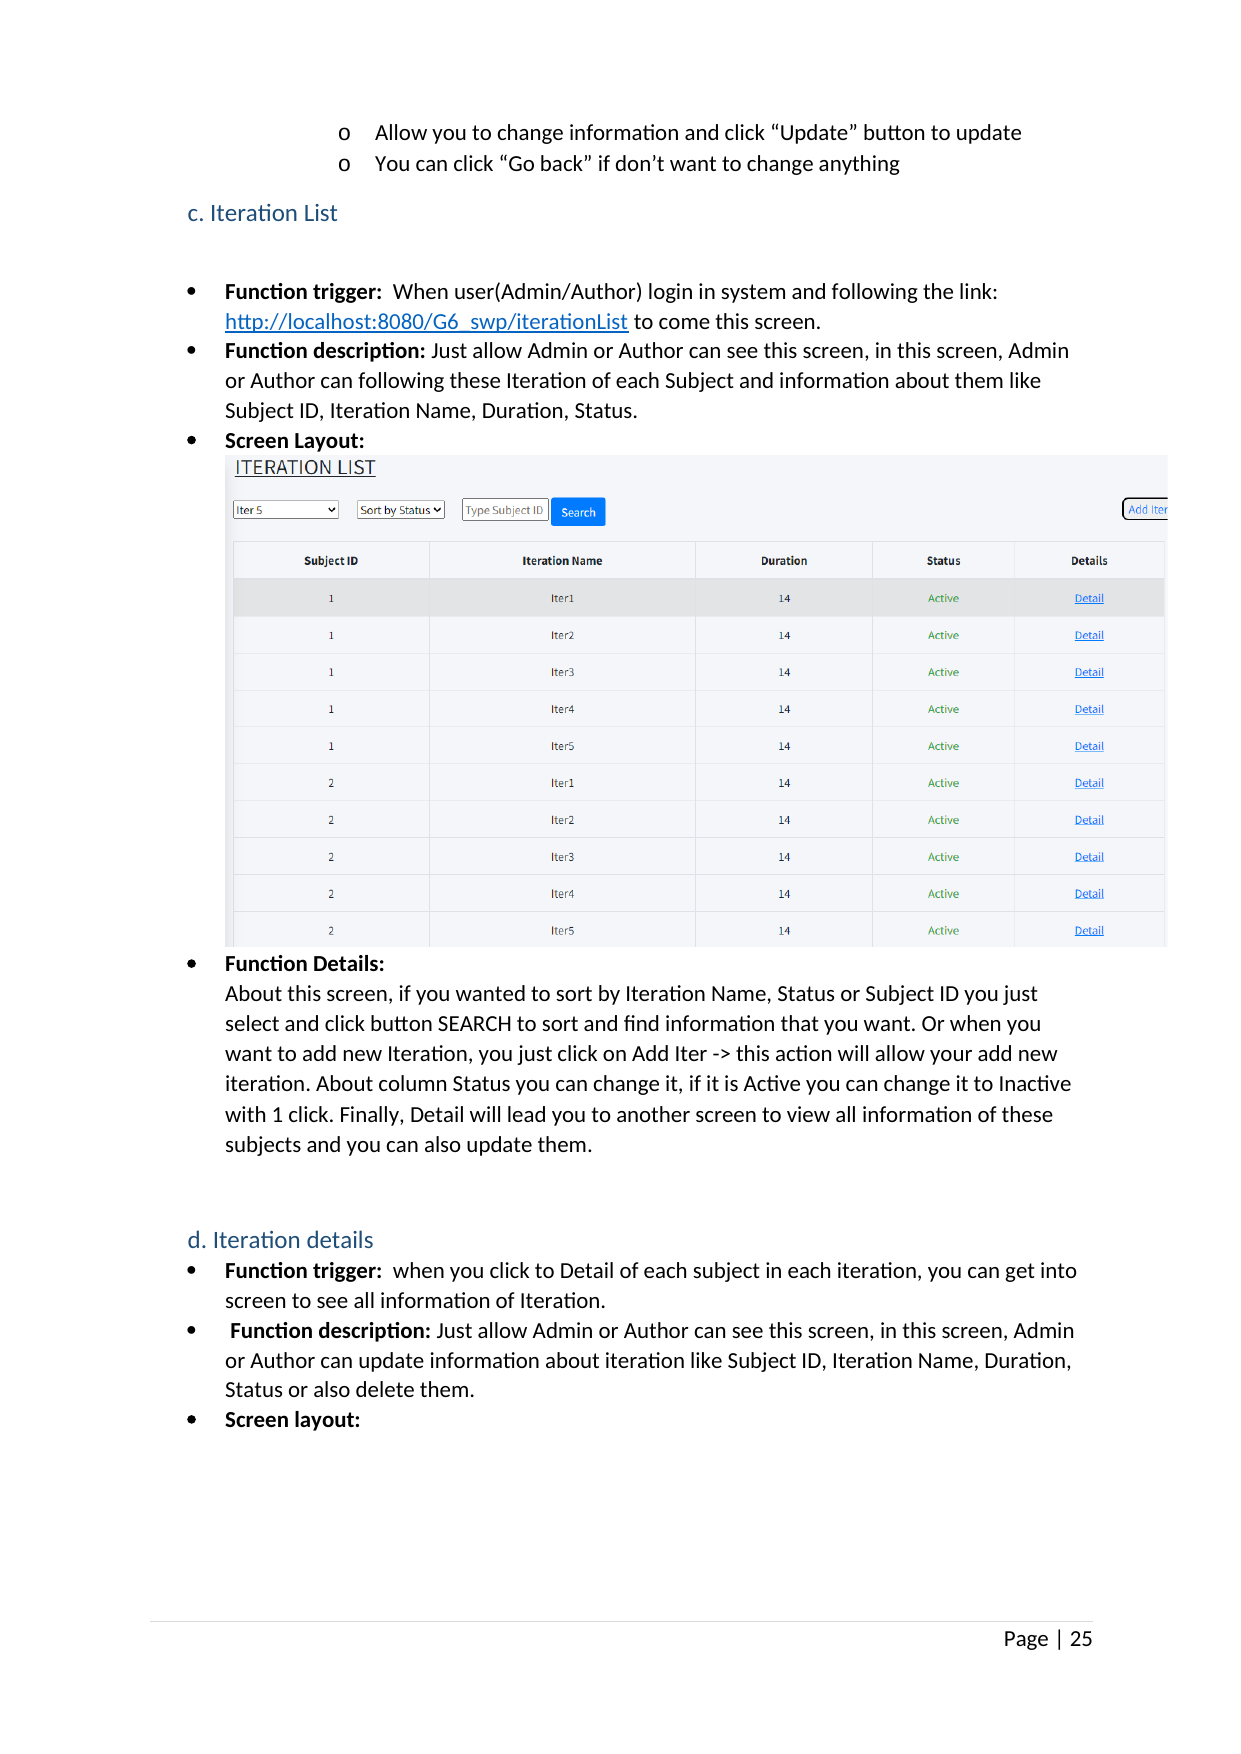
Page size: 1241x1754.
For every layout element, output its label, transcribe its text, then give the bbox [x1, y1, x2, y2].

list Function trigger: when you click to Detail of each subject in each iteration, you can get into screen to see all information of Iteration. [187, 1257, 1093, 1314]
subtitle c. Iteration List [150, 197, 1093, 228]
list Function trigger: When user(Admin/Author) login in system and following the link: http://localhost:8080/G6_swp/iterationList to come this screen. [187, 277, 1093, 335]
list Allow you to change information and click “Update” button to update [337, 118, 1093, 147]
list Function description: Just allow Admin or Author can see this screen, in this screen, Admin or Author can update information about iteration like Subject ID, Iteration Name, Duration, Status or also delete them. [187, 1316, 1093, 1403]
list Function Details: [187, 949, 1093, 977]
list Screen Layout: [187, 426, 1093, 454]
list Screen layout: [187, 1405, 1093, 1433]
picture [225, 455, 1168, 947]
list Function description: Just allow Admin or Author can see this screen, in this screen, Admin or Author can following these Iteration of each Subject and information about them like Subject ID, Iteration Name, Duration, Status. [187, 337, 1093, 424]
subtitle d. Iteration details [150, 1224, 1093, 1254]
list About this screen, if you wanted to sort by Iteration Name, Status or Subject ID you just select and click button SEARCH to sort and find information that you want. Or when you want to add new Iteration, you just click on Add Iter -> this action will allow your add new iteration. About column Status you can change it, if it is Active you can change it to Inactive with 1 click. Finally, Detail will lead you to another screen to view all information of these subjects and you can also update them. [225, 979, 1093, 1158]
list You can click “Go back” if don’t want to change anything [337, 149, 1093, 178]
